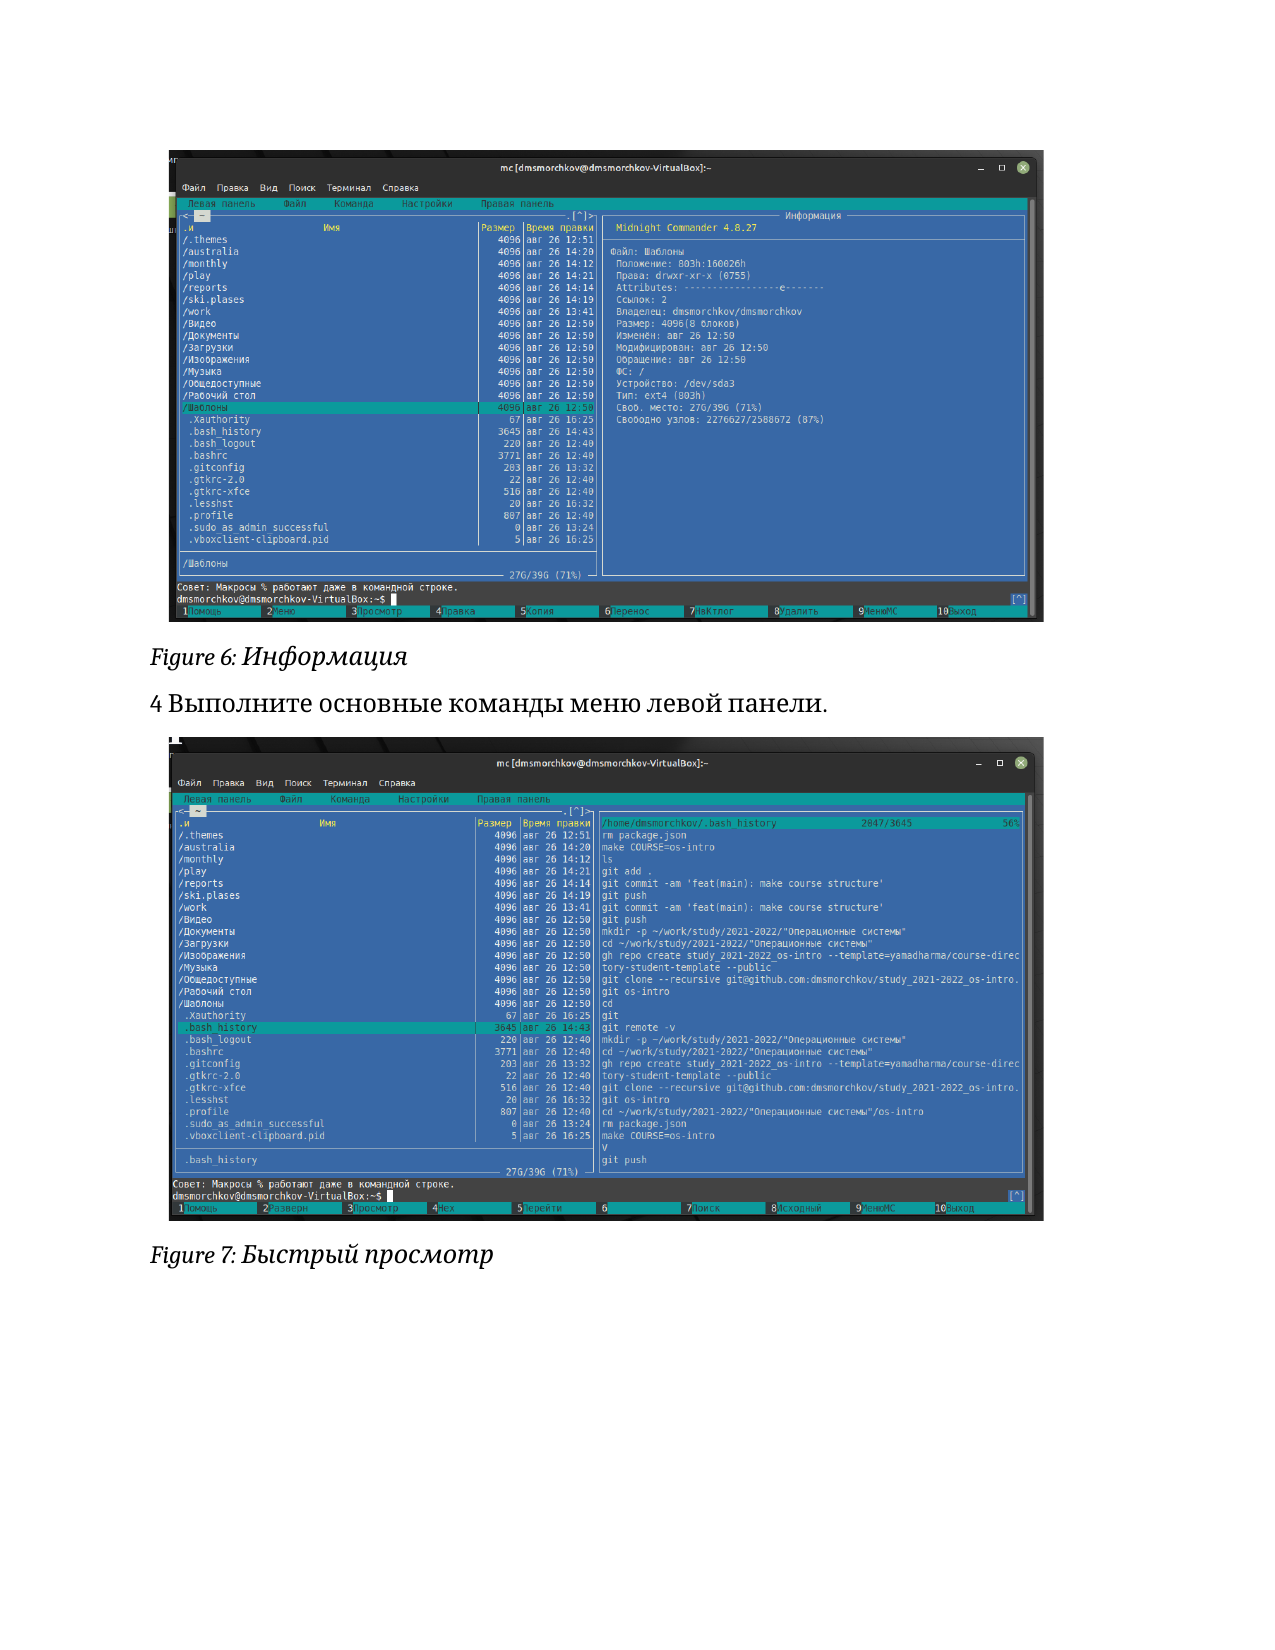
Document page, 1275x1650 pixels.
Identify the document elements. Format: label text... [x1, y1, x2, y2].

picture [168, 150, 1044, 622]
text 4 Выполните основные команды меню левой панели. [150, 690, 1125, 719]
picture [168, 737, 1044, 1221]
text Figure 6: Информация [150, 643, 1125, 672]
text Figure 7: Быстрый просмотр [150, 1241, 1125, 1270]
